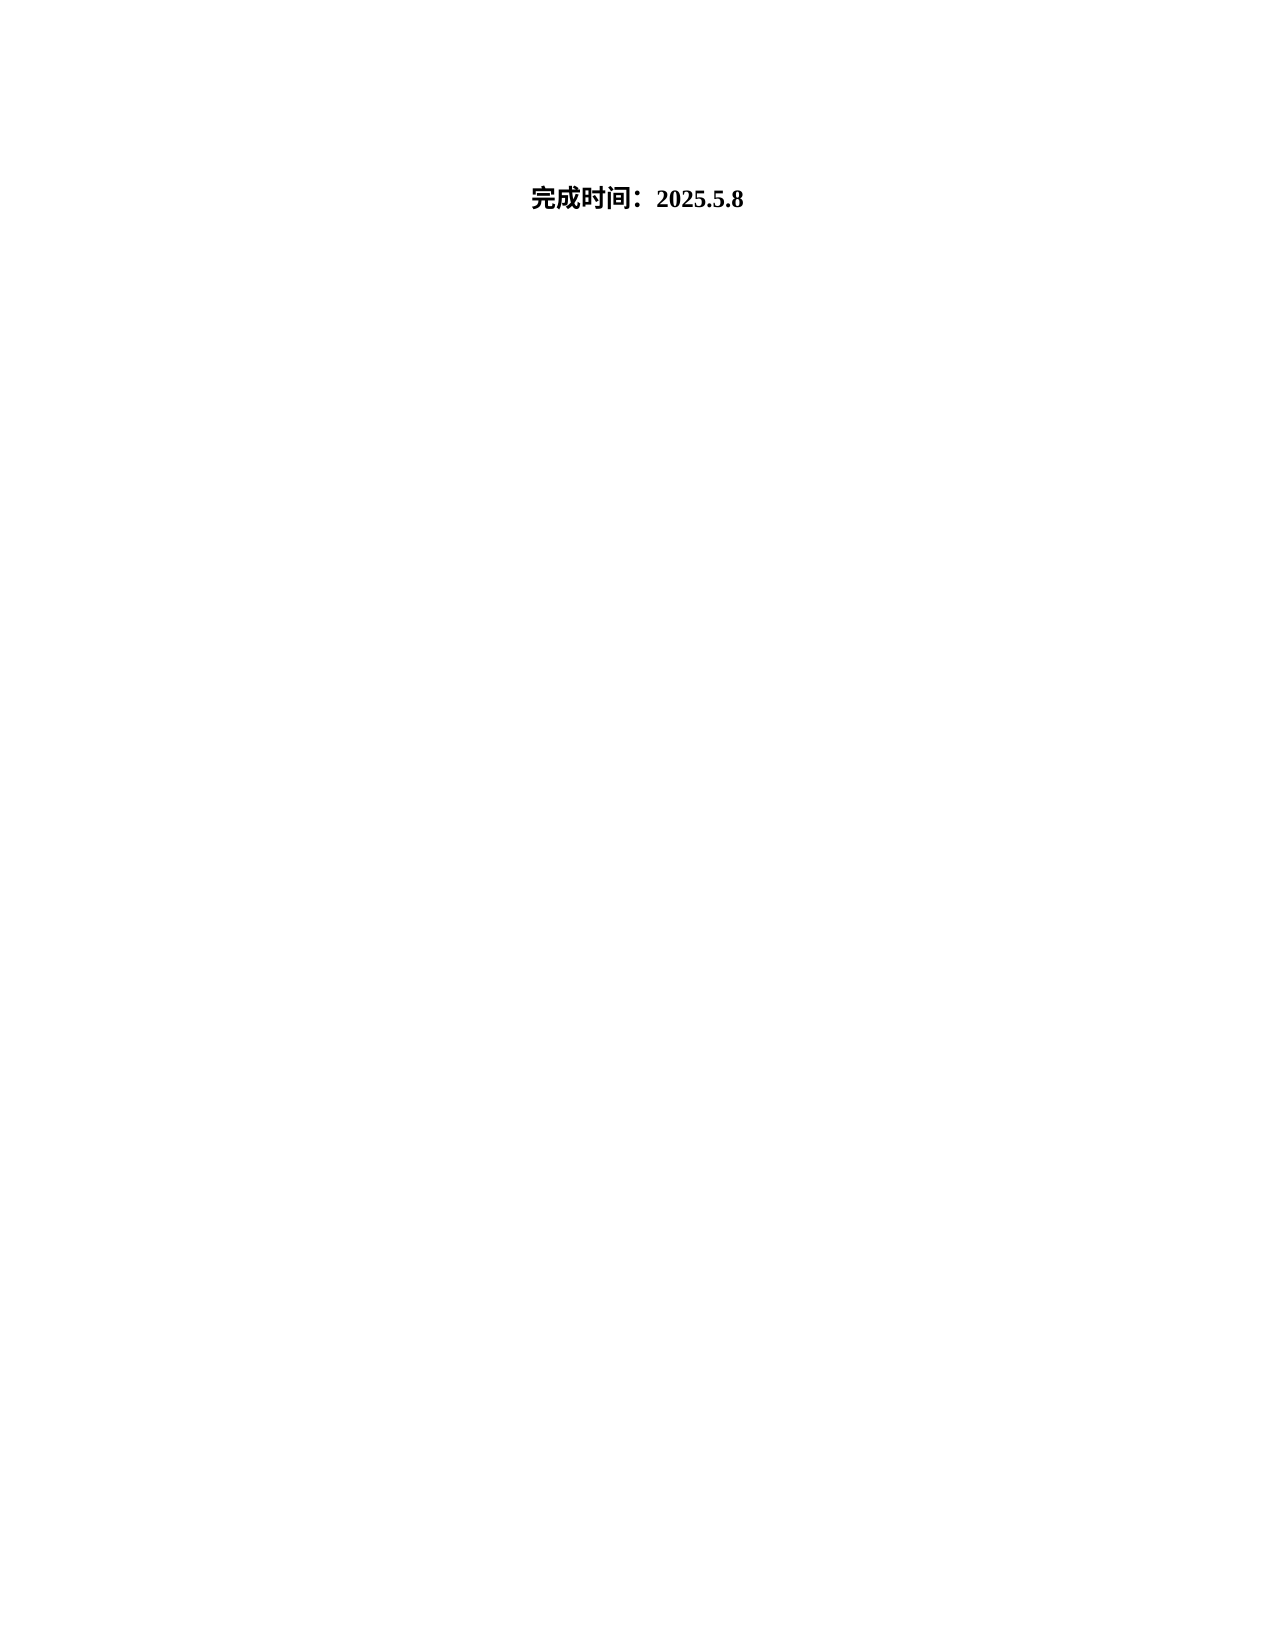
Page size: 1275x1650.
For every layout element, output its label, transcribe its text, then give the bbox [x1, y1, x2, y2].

text 完成时间：2025.5.8 [187, 179, 1087, 215]
